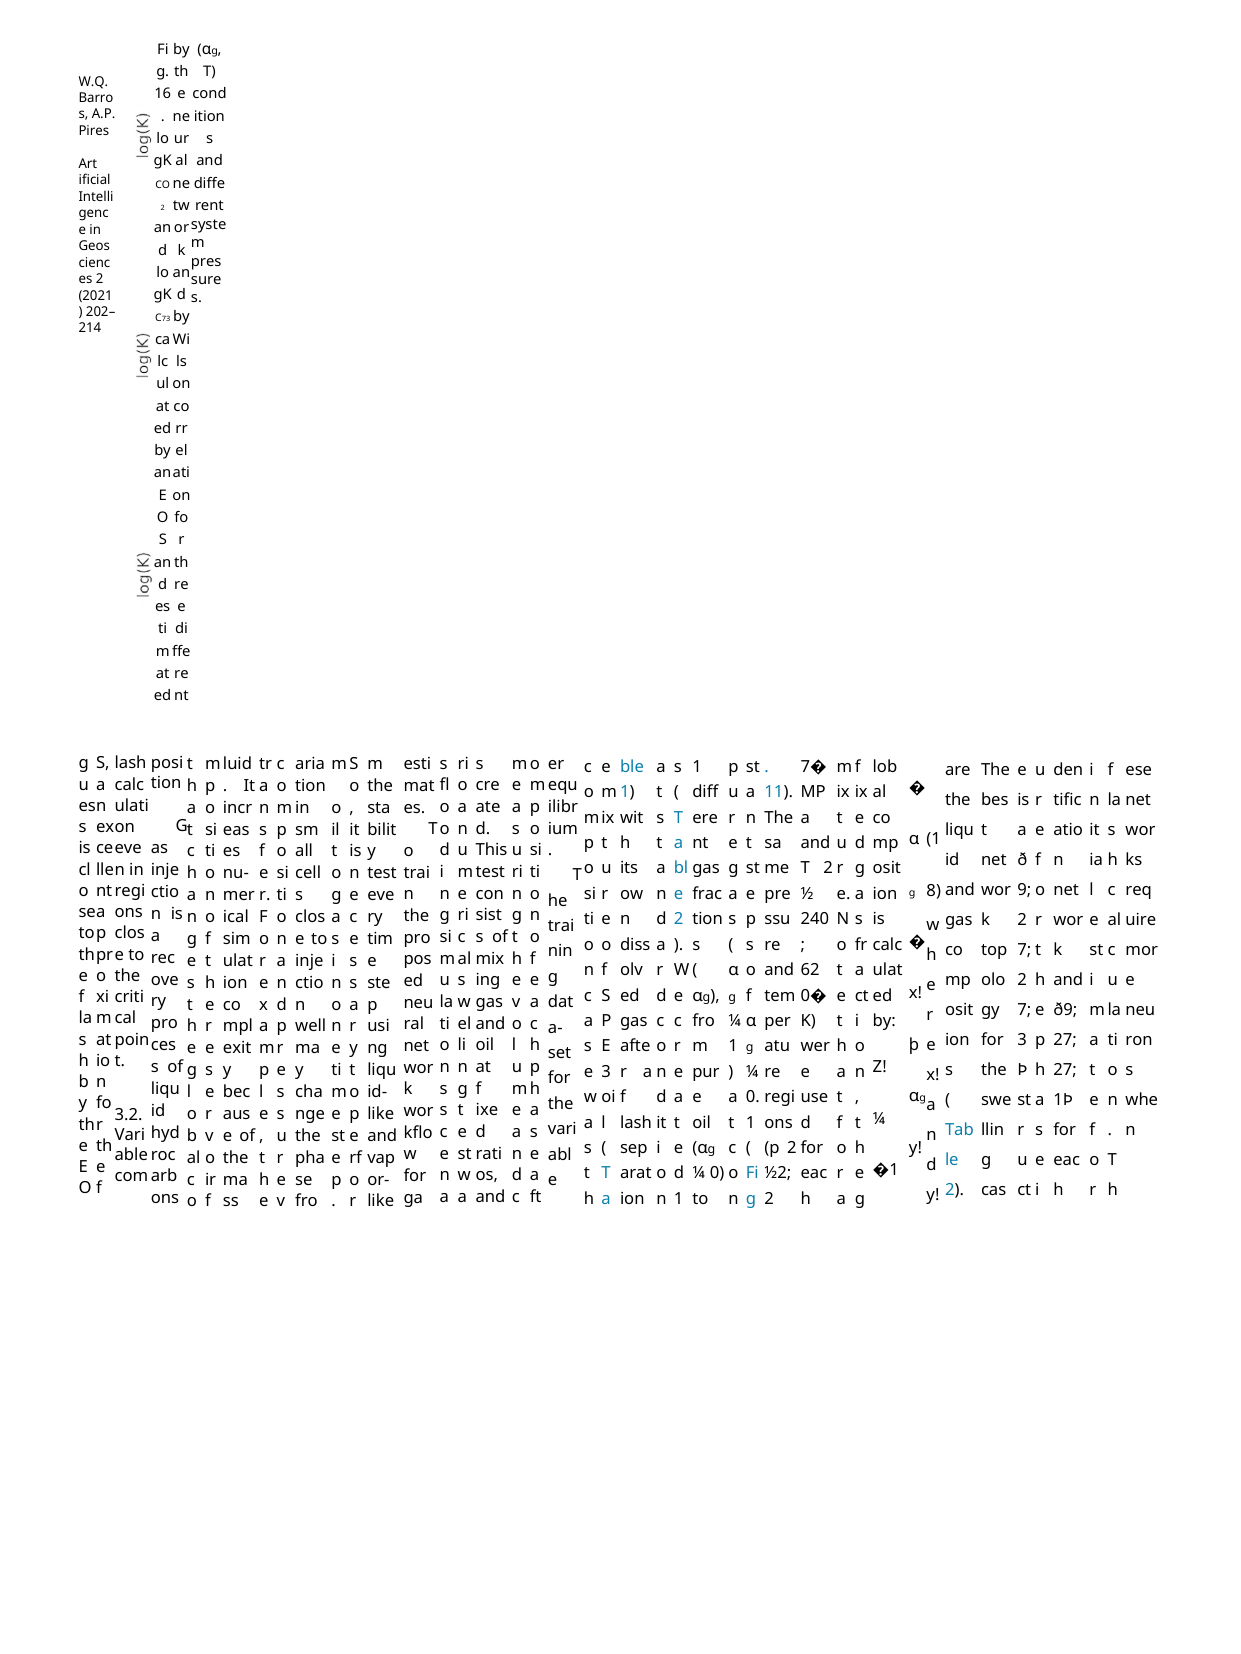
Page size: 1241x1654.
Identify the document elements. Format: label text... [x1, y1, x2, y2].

text guess is close to the flash by the EOS, an excellent approximation for the flash calculation even in regions close to the critical point. [78, 752, 151, 1198]
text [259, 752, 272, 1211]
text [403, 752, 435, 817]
picture [134, 36, 154, 708]
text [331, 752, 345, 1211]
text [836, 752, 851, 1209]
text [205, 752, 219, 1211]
text Z! ¼�1 � αg�x! þ αg y! (18) [872, 752, 945, 1186]
picture [622, 785, 626, 797]
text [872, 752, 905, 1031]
text 3.2. Variable composition [114, 1104, 151, 1185]
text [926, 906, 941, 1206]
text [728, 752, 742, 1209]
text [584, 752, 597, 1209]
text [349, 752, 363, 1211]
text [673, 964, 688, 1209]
picture [601, 1166, 610, 1178]
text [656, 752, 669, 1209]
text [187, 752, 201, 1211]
picture [675, 915, 681, 922]
picture [775, 785, 779, 797]
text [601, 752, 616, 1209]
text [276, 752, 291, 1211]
picture [674, 860, 678, 873]
text W.Q. Barros, A.P. Pires Artificial Intelligence in Geosciences 2 (2021) 202–214 [78, 73, 116, 336]
text system pressures. [191, 215, 228, 306]
text Fig. 16. logKCO2 and logKC73 calculated by an EOS and estimated by the neural network and by Wilson correlation for three different (αg, T) conditions and different [154, 36, 228, 705]
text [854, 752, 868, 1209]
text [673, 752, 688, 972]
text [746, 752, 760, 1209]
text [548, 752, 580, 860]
